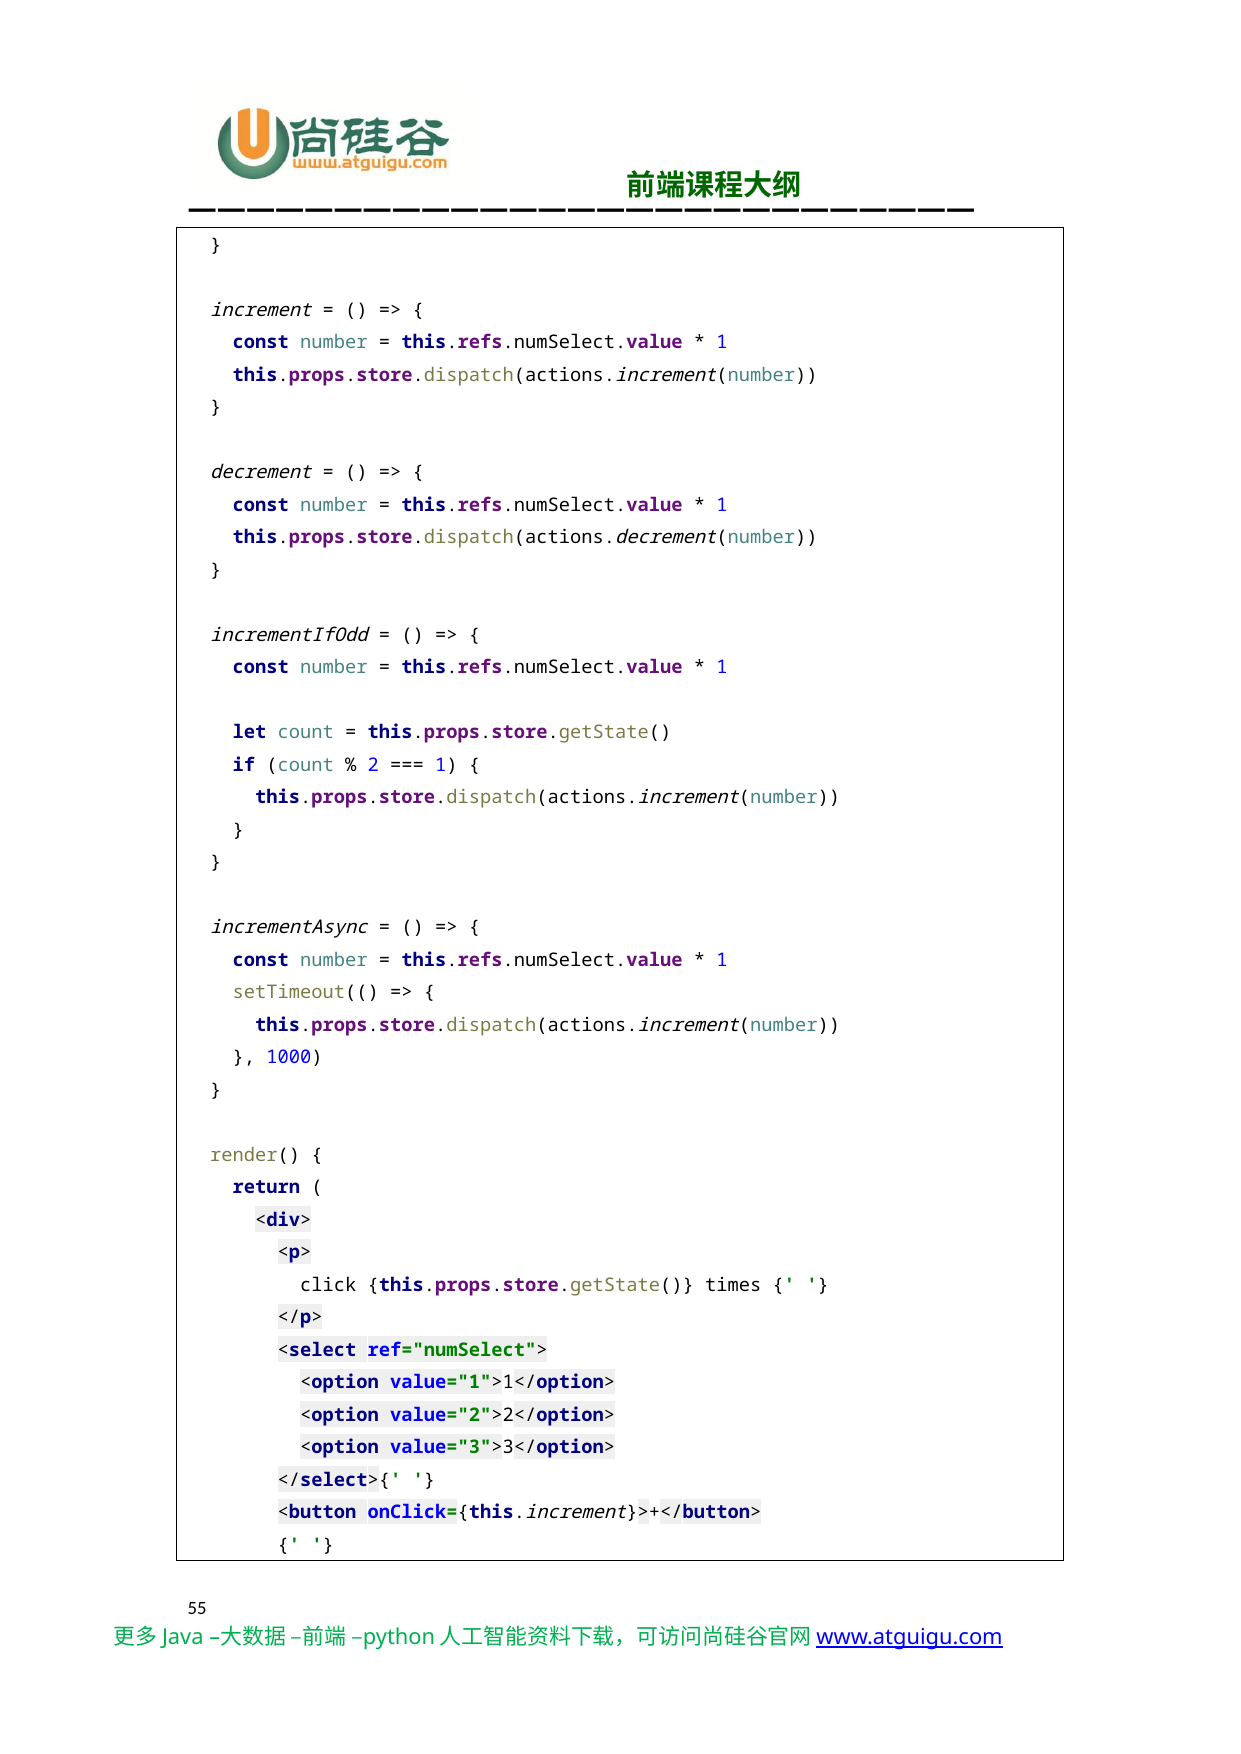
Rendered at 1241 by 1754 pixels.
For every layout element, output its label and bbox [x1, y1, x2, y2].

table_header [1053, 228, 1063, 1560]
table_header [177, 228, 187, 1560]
picture [187, 88, 479, 195]
